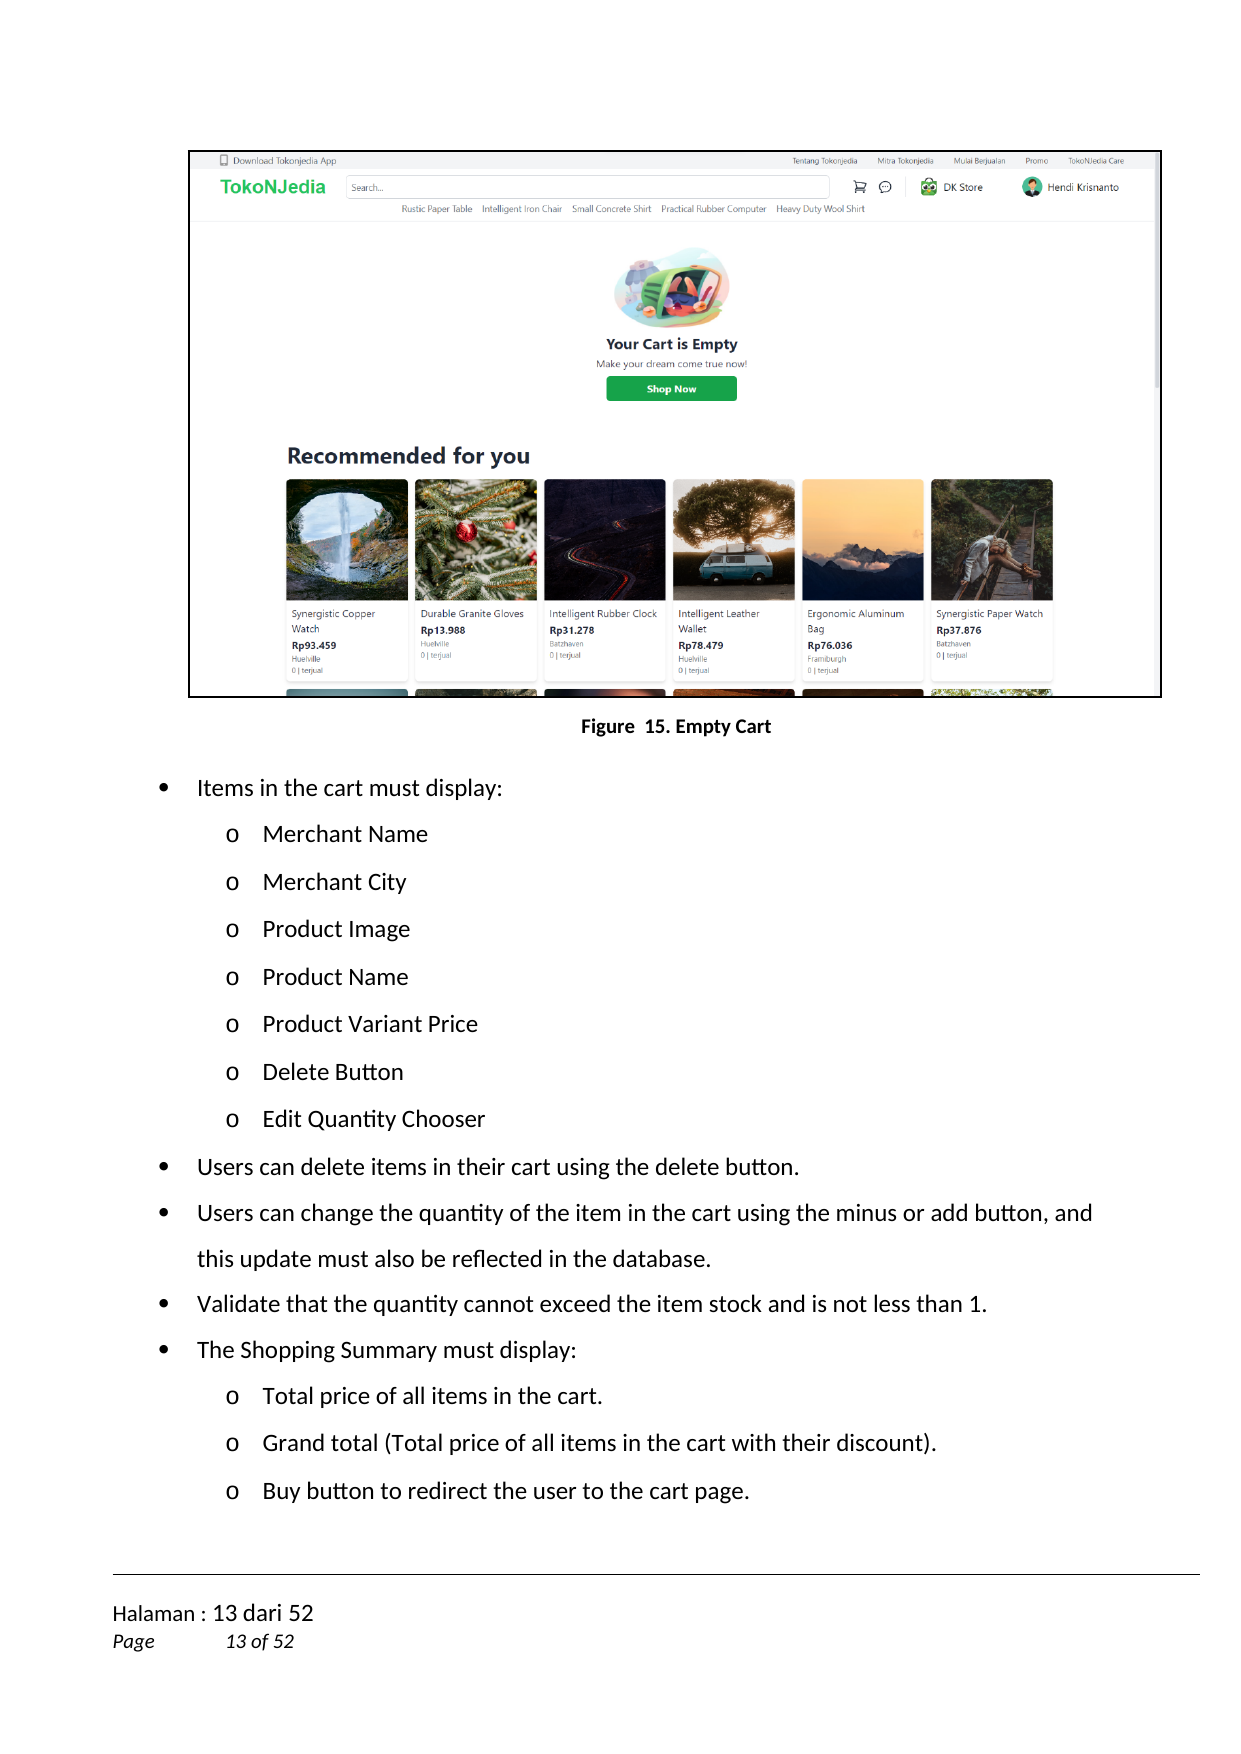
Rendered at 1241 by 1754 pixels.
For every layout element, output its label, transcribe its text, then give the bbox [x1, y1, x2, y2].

picture [190, 152, 1160, 696]
list The Shopping Summary must display: [159, 1334, 1128, 1365]
list Product Name [225, 961, 1128, 993]
list Product Variant Price [225, 1008, 1128, 1040]
list Merchant Name [225, 818, 1128, 850]
list Buy button to redirect the user to the cart page. [225, 1475, 1128, 1507]
list Users can change the quantity of the item in the cart using the minus or add button, and this update must also be reflected in the database. [159, 1197, 1128, 1273]
list Items in the cart must display: [159, 772, 1128, 803]
list Validate that the quantity cannot exceed the item stock and is not less than 1. [159, 1288, 1128, 1319]
list Users can delete items in their cart using the delete button. [159, 1151, 1128, 1182]
text Figure 15. Empty Cart [225, 713, 1128, 739]
list Delete Button [225, 1056, 1128, 1088]
list Product Image [225, 913, 1128, 945]
list Merchant City [225, 866, 1128, 897]
list Edit Quantity Chooser [225, 1104, 1128, 1135]
list Total price of all items in the cart. [225, 1380, 1128, 1412]
list Grand total (Total price of all items in the cart with their discount). [225, 1427, 1128, 1459]
